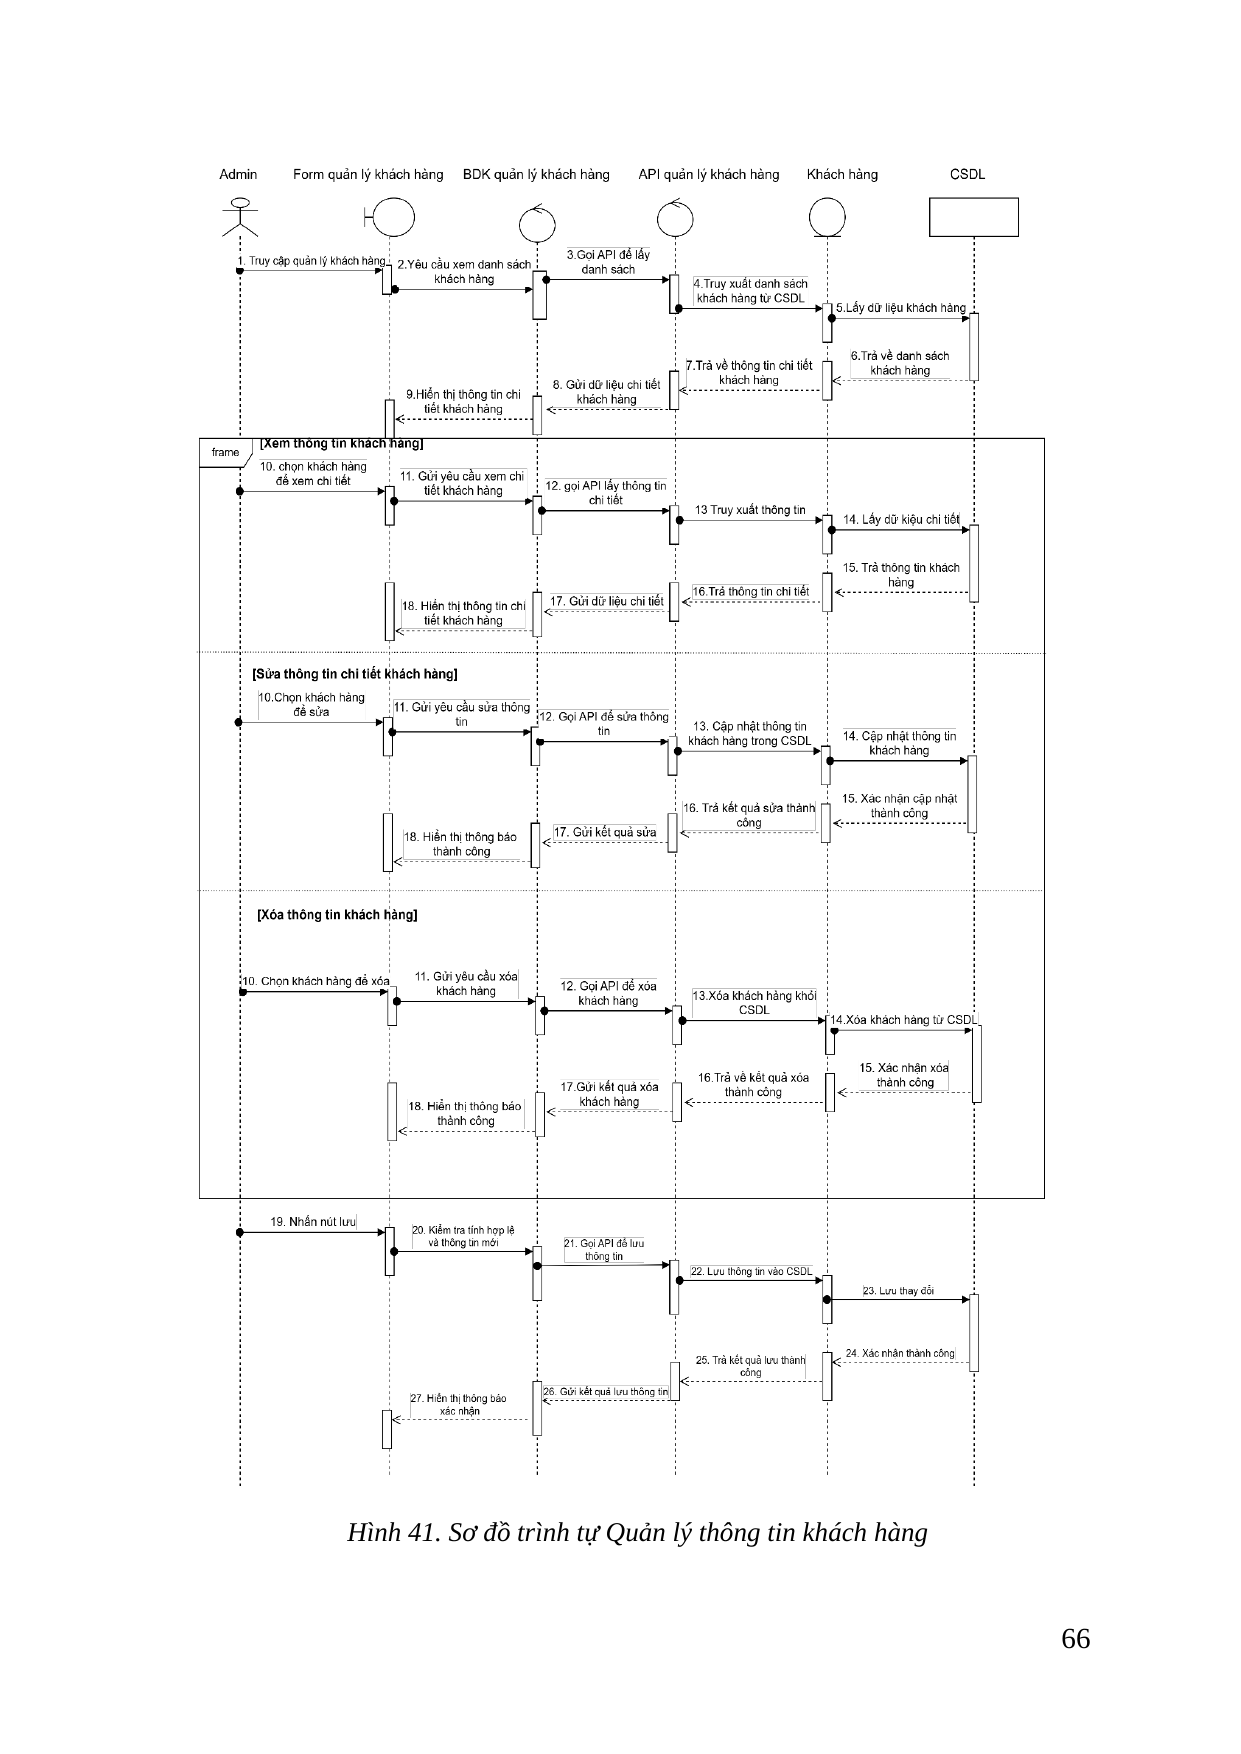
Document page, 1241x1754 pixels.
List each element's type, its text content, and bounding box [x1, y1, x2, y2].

picture [187, 150, 1081, 1497]
text Hình 41. Sơ đồ trình tự Quản lý thông tin khách hàng [187, 1516, 1090, 1547]
